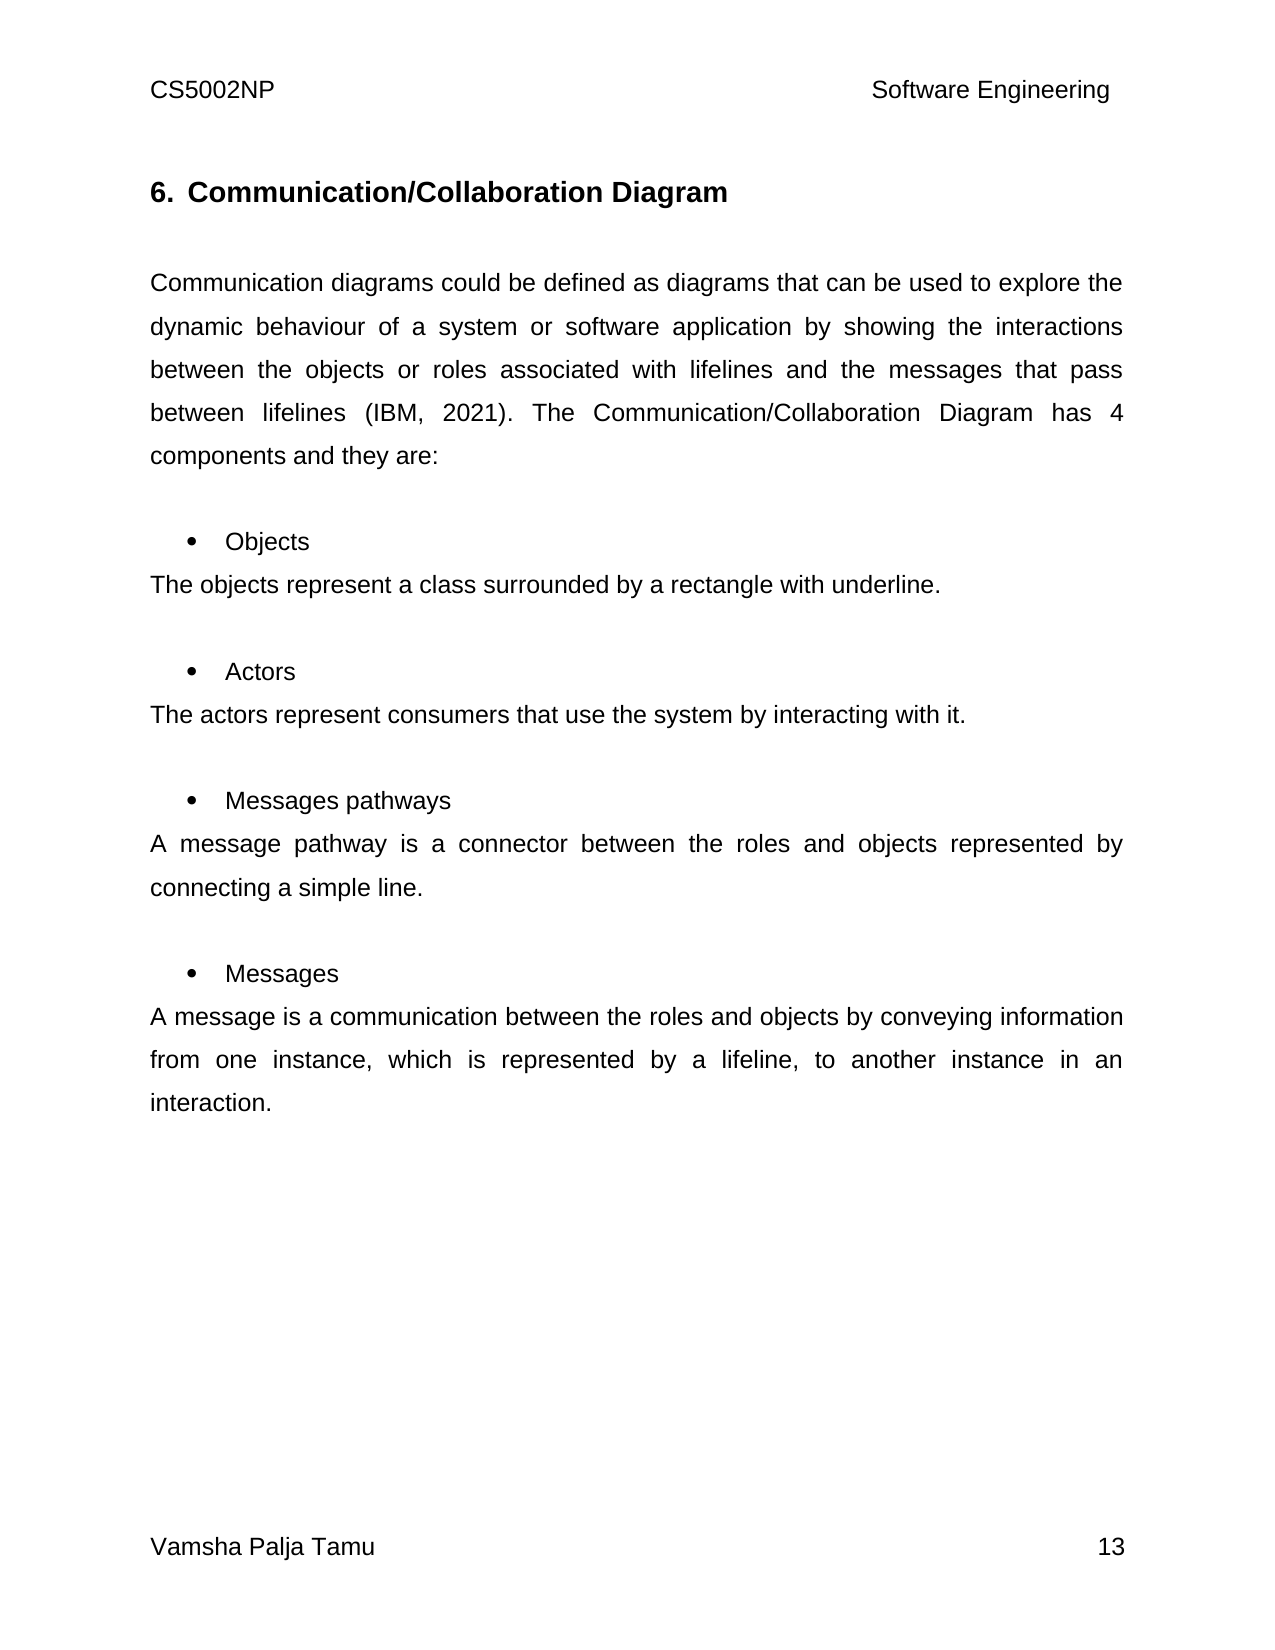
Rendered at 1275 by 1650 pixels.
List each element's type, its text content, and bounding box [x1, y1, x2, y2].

subtitle Communication/Collaboration Diagram [150, 175, 1125, 208]
list Actors [187, 657, 1125, 686]
text The objects represent a class surrounded by a rectangle with underline. [150, 570, 1125, 599]
text A message pathway is a connector between the roles and objects represented by connecting a simple line. [150, 829, 1125, 901]
text The actors represent consumers that use the system by interacting with it. [150, 700, 1125, 729]
list Messages pathways [187, 786, 1125, 815]
text Communication diagrams could be defined as diagrams that can be used to explore the dynamic behaviour of a system or software application by showing the interactions between the objects or roles associated with lifelines and the messages that pass between lifelines. The Communication/Collaboration Diagram has 4 components and they are: [150, 268, 1125, 470]
text A message is a communication between the roles and objects by conveying information from one instance, which is represented by a lifeline, to another instance in an interaction. [150, 1002, 1125, 1117]
list Messages [187, 959, 1125, 988]
list Objects [187, 527, 1125, 556]
